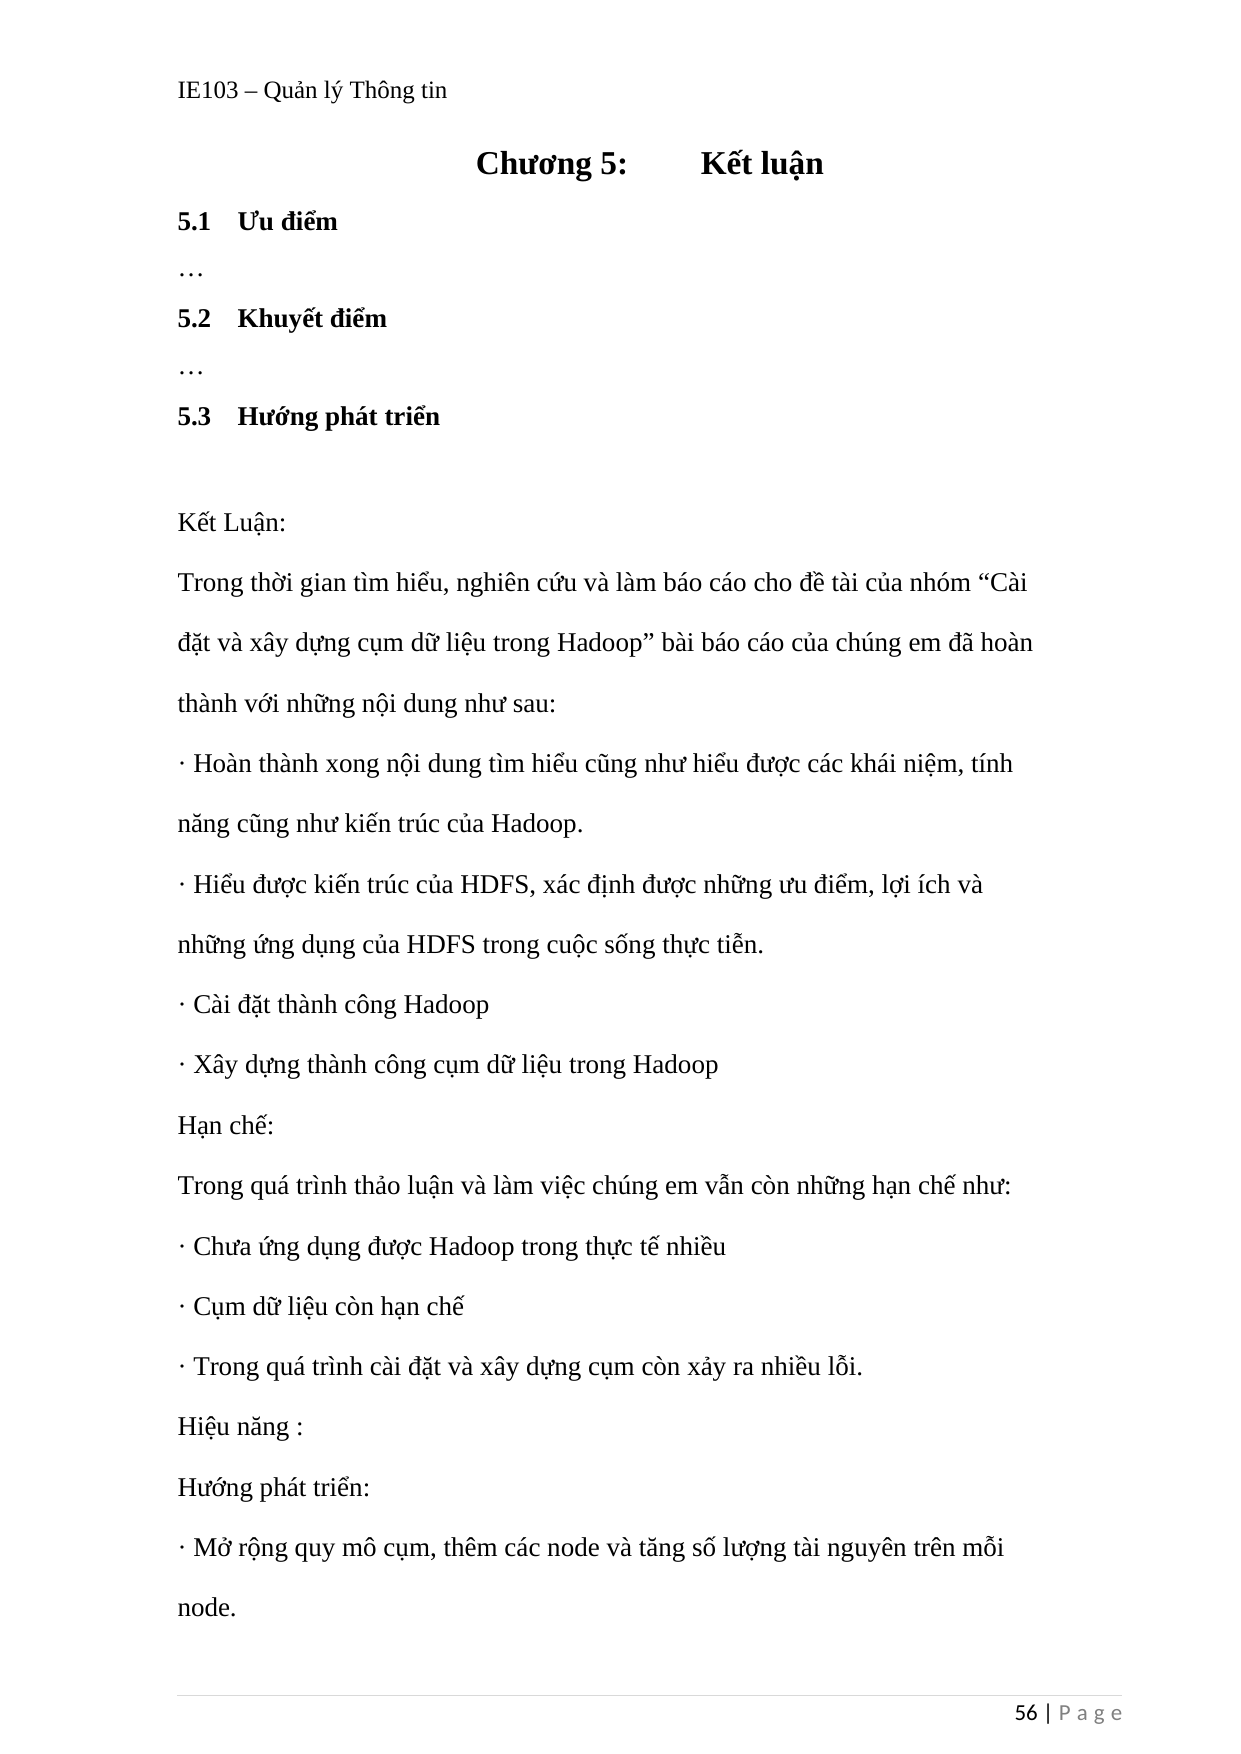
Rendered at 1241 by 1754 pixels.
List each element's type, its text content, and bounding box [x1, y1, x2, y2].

text … [177, 349, 1122, 380]
text Hạn chế: [177, 1109, 1122, 1140]
text · Cụm dữ liệu còn hạn chế [177, 1290, 1122, 1321]
text · Chưa ứng dụng được Hadoop trong thực tế nhiều [177, 1229, 1122, 1261]
text thành với những nội dung như sau: [177, 687, 1122, 718]
text Hiệu năng : [177, 1411, 1122, 1442]
text Hướng phát triển: [177, 1471, 1122, 1502]
text · Hiểu được kiến trúc của HDFS, xác định được những ưu điểm, lợi ích và [177, 868, 1122, 899]
text · Mở rộng quy mô cụm, thêm các node và tăng số lượng tài nguyên trên mỗi [177, 1531, 1122, 1562]
subtitle Khuyết điểm [177, 302, 1122, 333]
text · Trong quá trình cài đặt và xây dựng cụm còn xảy ra nhiều lỗi. [177, 1350, 1122, 1381]
text · Hoàn thành xong nội dung tìm hiểu cũng như hiểu được các khái niệm, tính [177, 747, 1122, 778]
text Kết Luận: [177, 506, 1122, 537]
text năng cũng như kiến trúc của Hadoop. [177, 807, 1122, 838]
text · Xây dựng thành công cụm dữ liệu trong Hadoop [177, 1049, 1122, 1080]
text … [177, 251, 1122, 283]
text · Cài đặt thành công Hadoop [177, 988, 1122, 1019]
subtitle Ưu điểm [177, 205, 1122, 236]
text node. [177, 1591, 1122, 1623]
text Trong thời gian tìm hiểu, nghiên cứu và làm báo cáo cho đề tài của nhóm “Cài [177, 566, 1122, 597]
text những ứng dụng của HDFS trong cuộc sống thực tiễn. [177, 928, 1122, 959]
text đặt và xây dựng cụm dữ liệu trong Hadoop” bài báo cáo của chúng em đã hoàn [177, 626, 1122, 658]
subtitle Kết luận [177, 143, 1122, 181]
text Trong quá trình thảo luận và làm việc chúng em vẫn còn những hạn chế như: [177, 1169, 1122, 1200]
subtitle Hướng phát triển [177, 400, 1122, 431]
